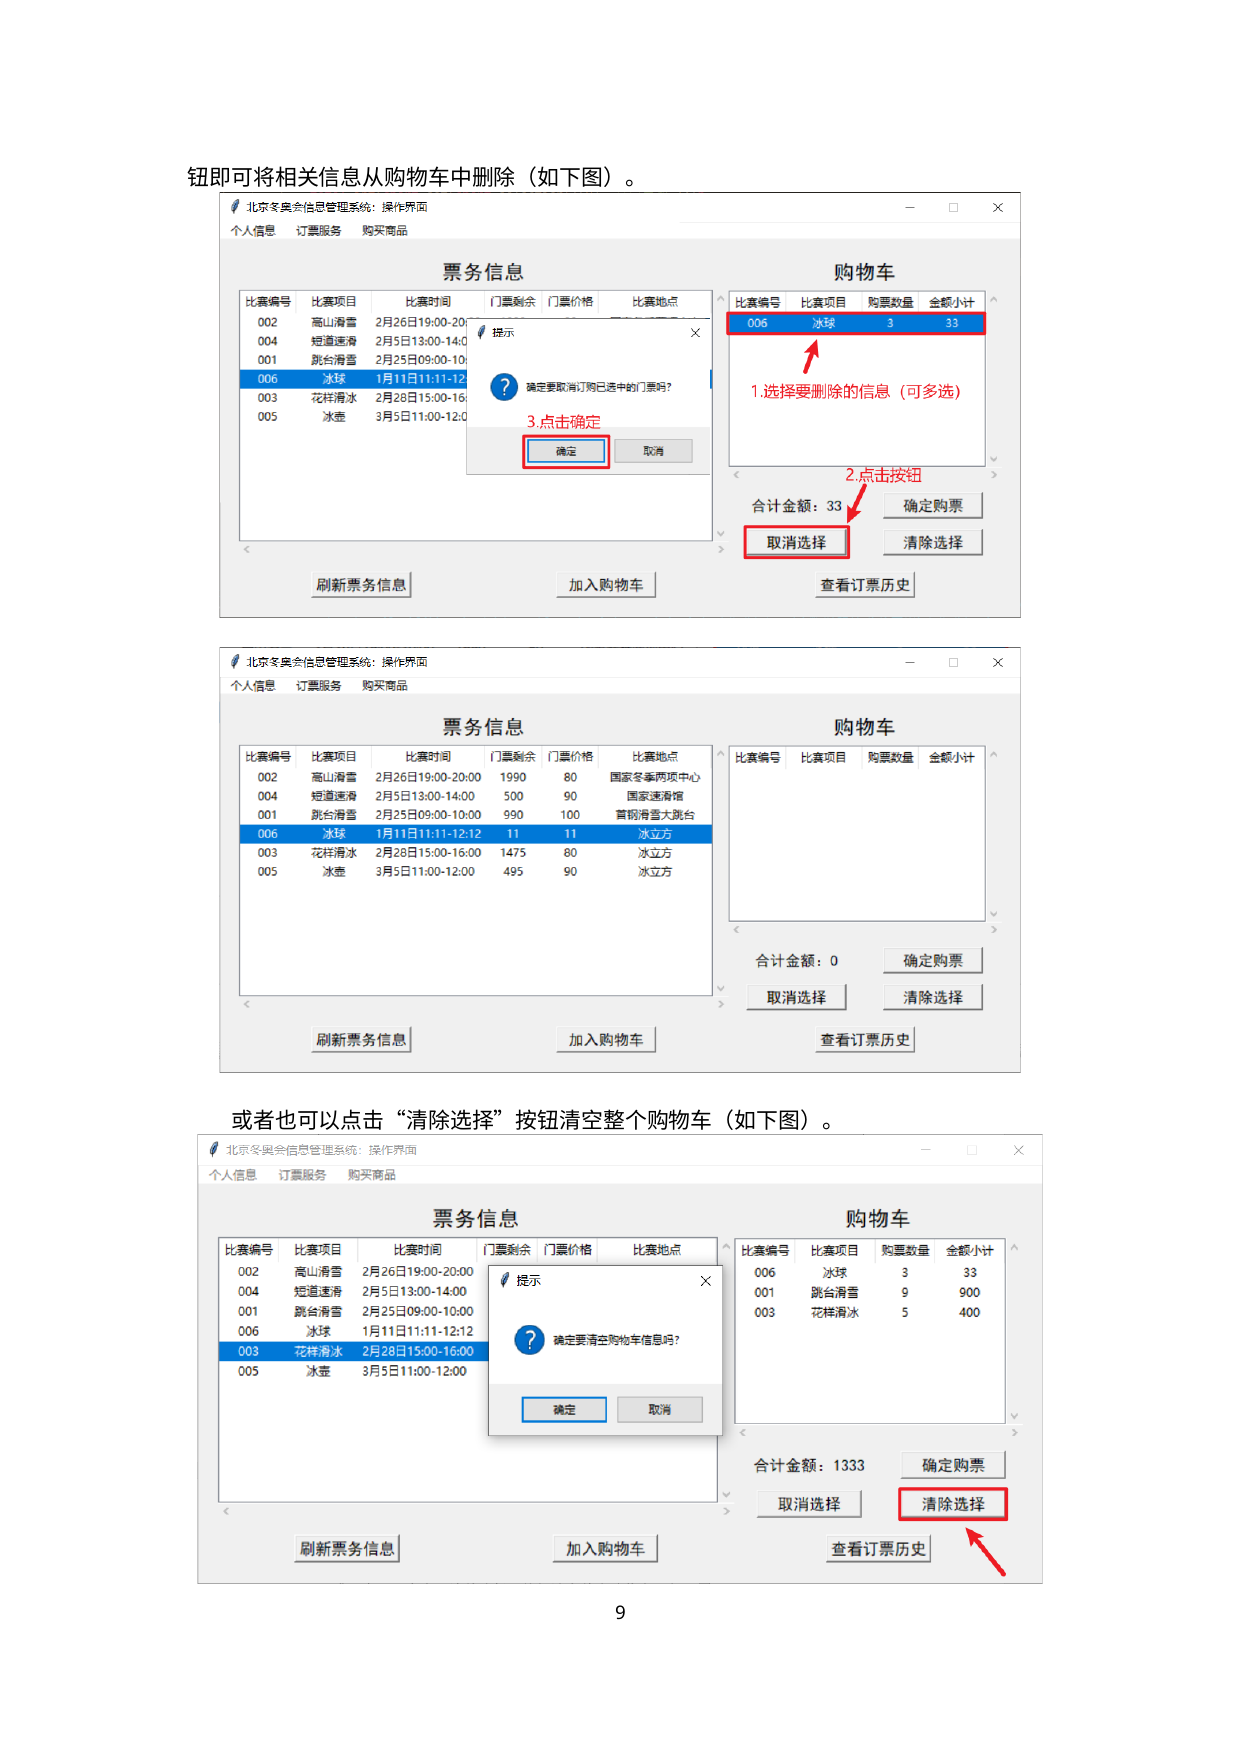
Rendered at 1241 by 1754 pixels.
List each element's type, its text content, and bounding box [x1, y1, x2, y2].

picture [197, 1134, 1043, 1584]
picture [219, 192, 1021, 618]
text 或者也可以点击“清除选择”按钮清空整个购物车（如下图）。 [187, 1102, 1053, 1135]
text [187, 160, 1053, 192]
picture [219, 647, 1021, 1073]
